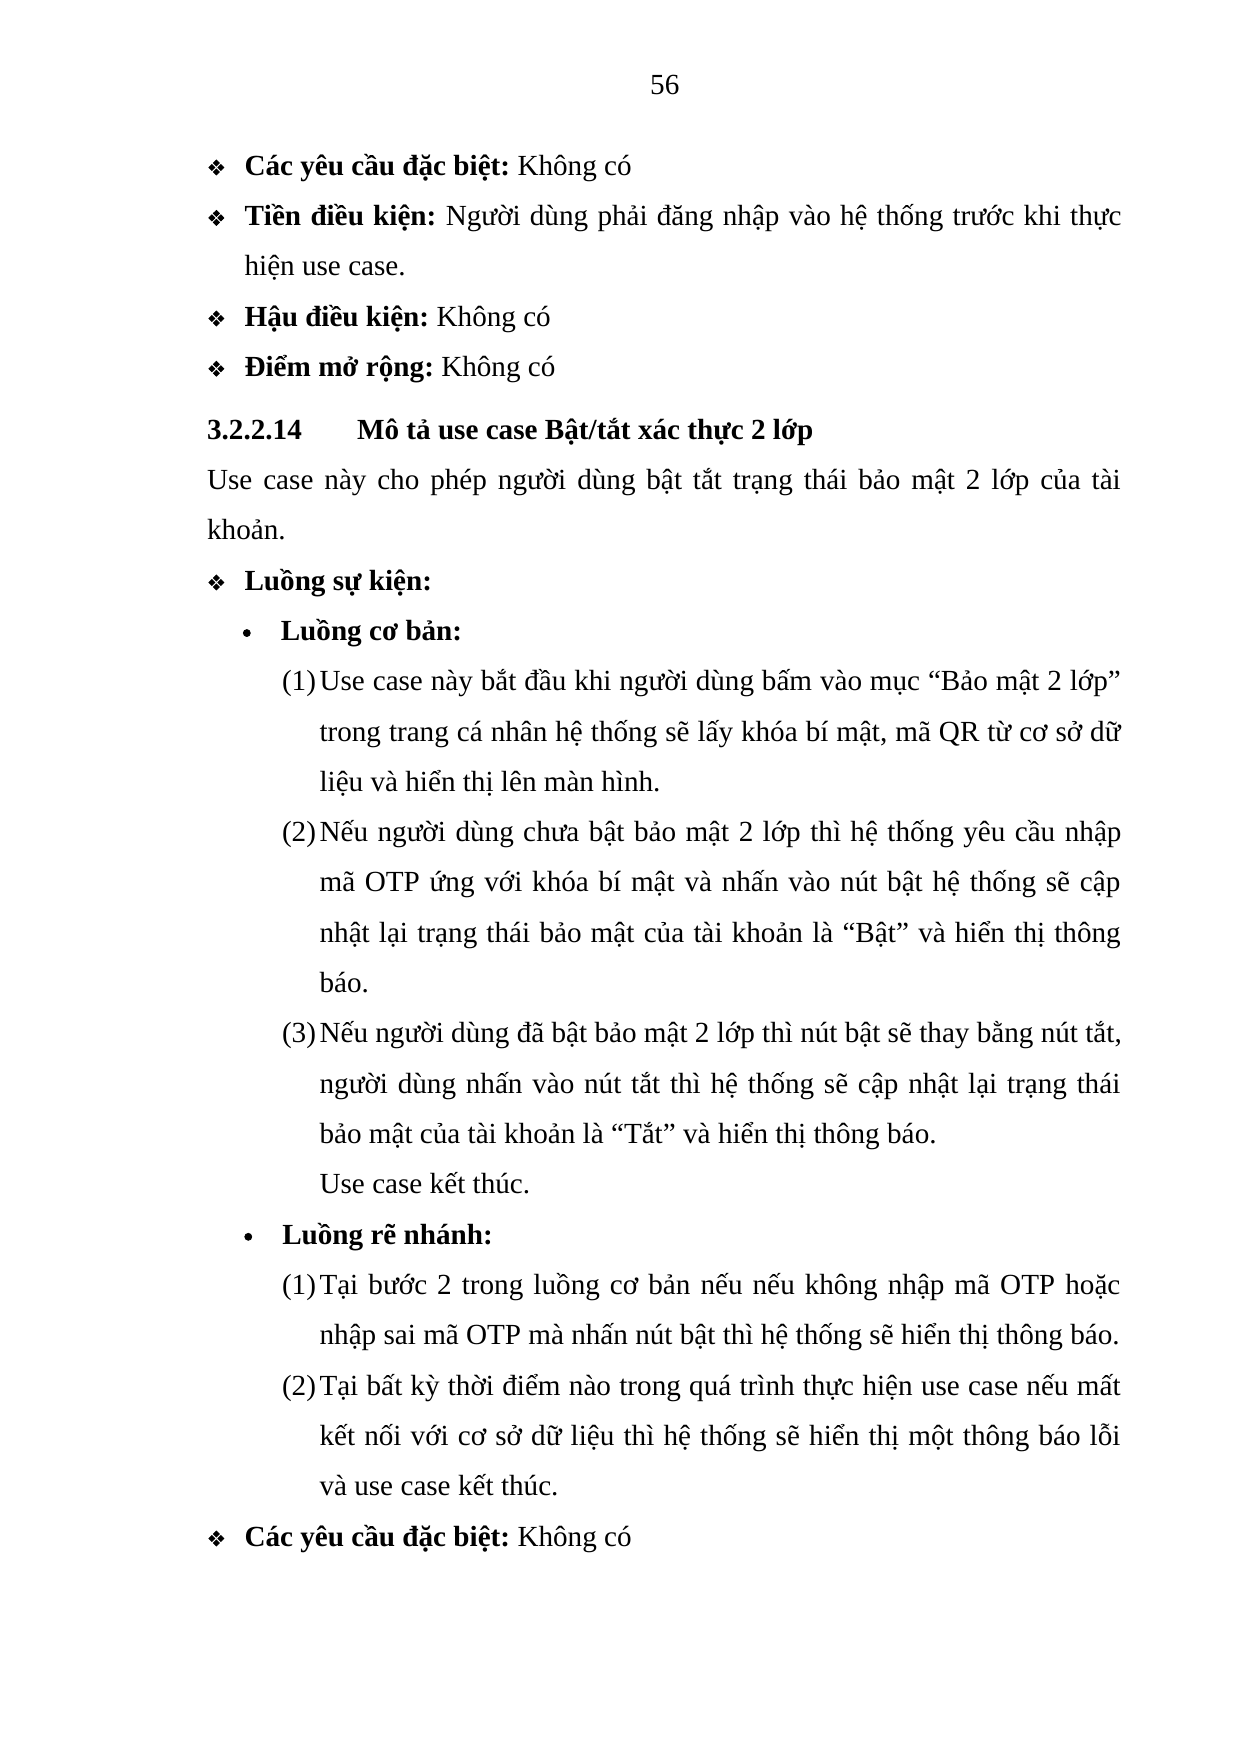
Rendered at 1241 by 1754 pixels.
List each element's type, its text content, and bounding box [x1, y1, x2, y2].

subtitle Mô tả use case Bật/tắt xác thực 2 lớp [207, 412, 1122, 445]
list Nếu người dùng chưa bật bảo mật 2 lớp thì hệ thống yêu cầu nhập mã OTP ứng với khóa bí mật và nhấn vào nút bật hệ thống sẽ cập nhật lại trạng thái bảo mật của tài khoản là “Bật” và hiển thị thông báo. [282, 814, 1122, 999]
list Hậu điều kiện: Không có [207, 299, 1122, 332]
list Các yêu cầu đặc biệt: Không có [207, 1519, 1122, 1552]
list Luồng rẽ nhánh: [244, 1217, 1122, 1250]
list Luồng sự kiện: [207, 563, 1122, 596]
text Use case này cho phép người dùng bật tắt trạng thái bảo mật 2 lớp của tài khoản. [207, 462, 1122, 546]
list Luồng cơ bản: [243, 613, 1122, 647]
list Tại bất kỳ thời điểm nào trong quá trình thực hiện use case nếu mất kết nối với cơ sở dữ liệu thì hệ thống sẽ hiển thị một thông báo lỗi và use case kết thúc. [282, 1368, 1122, 1502]
list Use case này bắt đầu khi người dùng bấm vào mục “Bảo mật 2 lớp” trong trang cá nhân hệ thống sẽ lấy khóa bí mật, mã QR từ cơ sở dữ liệu và hiển thị lên màn hình. [282, 663, 1122, 797]
list Use case kết thúc. [319, 1166, 1122, 1200]
list Tiền điều kiện: Người dùng phải đăng nhập vào hệ thống trước khi thực hiện use case. [207, 198, 1122, 282]
list Các yêu cầu đặc biệt: Không có [207, 148, 1122, 181]
list Nếu người dùng đã bật bảo mật 2 lớp thì nút bật sẽ thay bằng nút tắt, người dùng nhấn vào nút tắt thì hệ thống sẽ cập nhật lại trạng thái bảo mật của tài khoản là “Tắt” và hiển thị thông báo. [282, 1016, 1122, 1150]
list Tại bước 2 trong luồng cơ bản nếu nếu không nhập mã OTP hoặc nhập sai mã OTP mà nhấn nút bật thì hệ thống sẽ hiển thị thông báo. [282, 1267, 1122, 1351]
list Điểm mở rộng: Không có [207, 349, 1122, 382]
